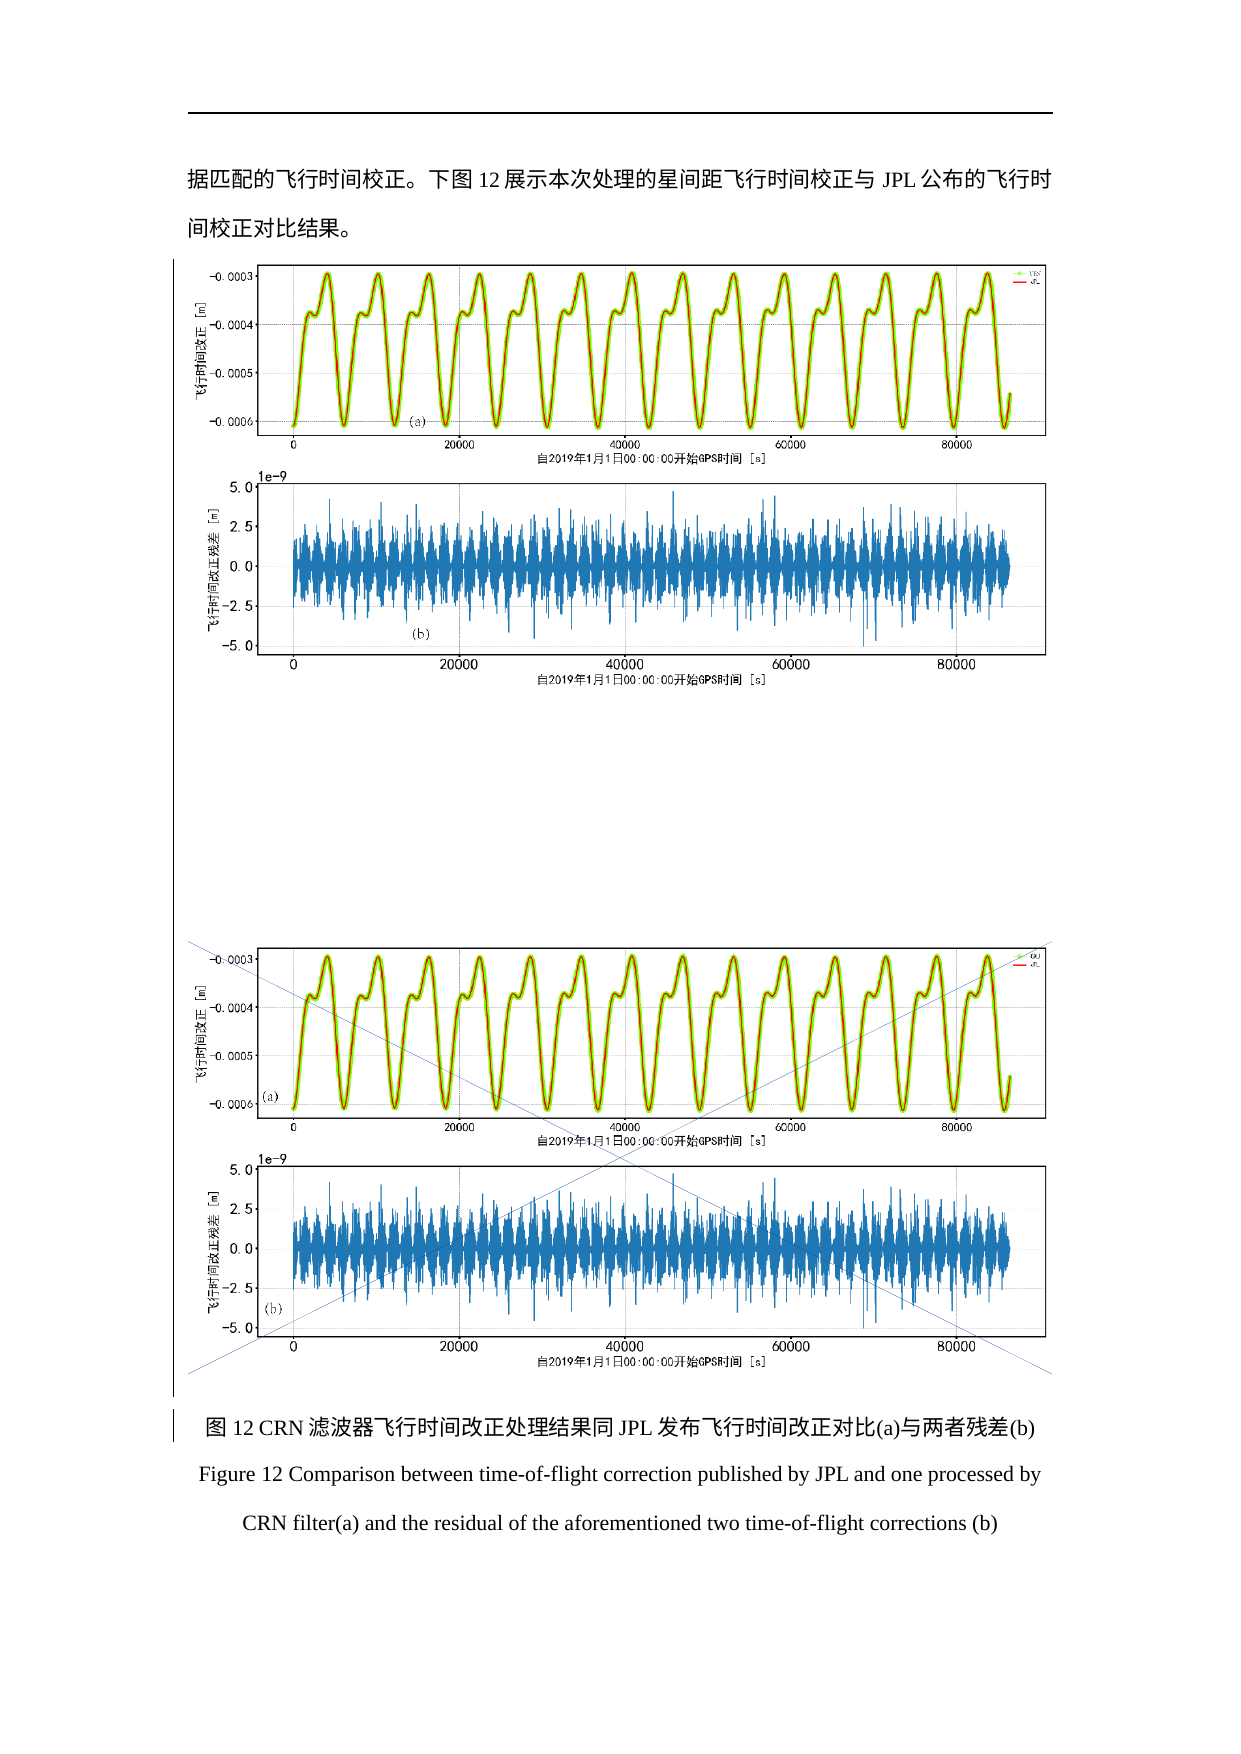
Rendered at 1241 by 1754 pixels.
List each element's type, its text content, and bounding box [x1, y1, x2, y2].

picture [191, 1159, 1049, 1374]
picture [622, 943, 1052, 1373]
picture [188, 943, 618, 1373]
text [187, 162, 1053, 243]
text Figure Comparison between time-of-flight correction published by JPL and one processed by CRN filter(a) and the residual of the aforementioned two time-of-flight corrections (b) [187, 1457, 1053, 1539]
picture [188, 259, 1052, 692]
picture [190, 941, 1050, 1157]
text 图 CRN滤波器飞行时间改正处理结果同JPL发布飞行时间改正对比(a)与两者残差(b) [187, 1409, 1053, 1442]
